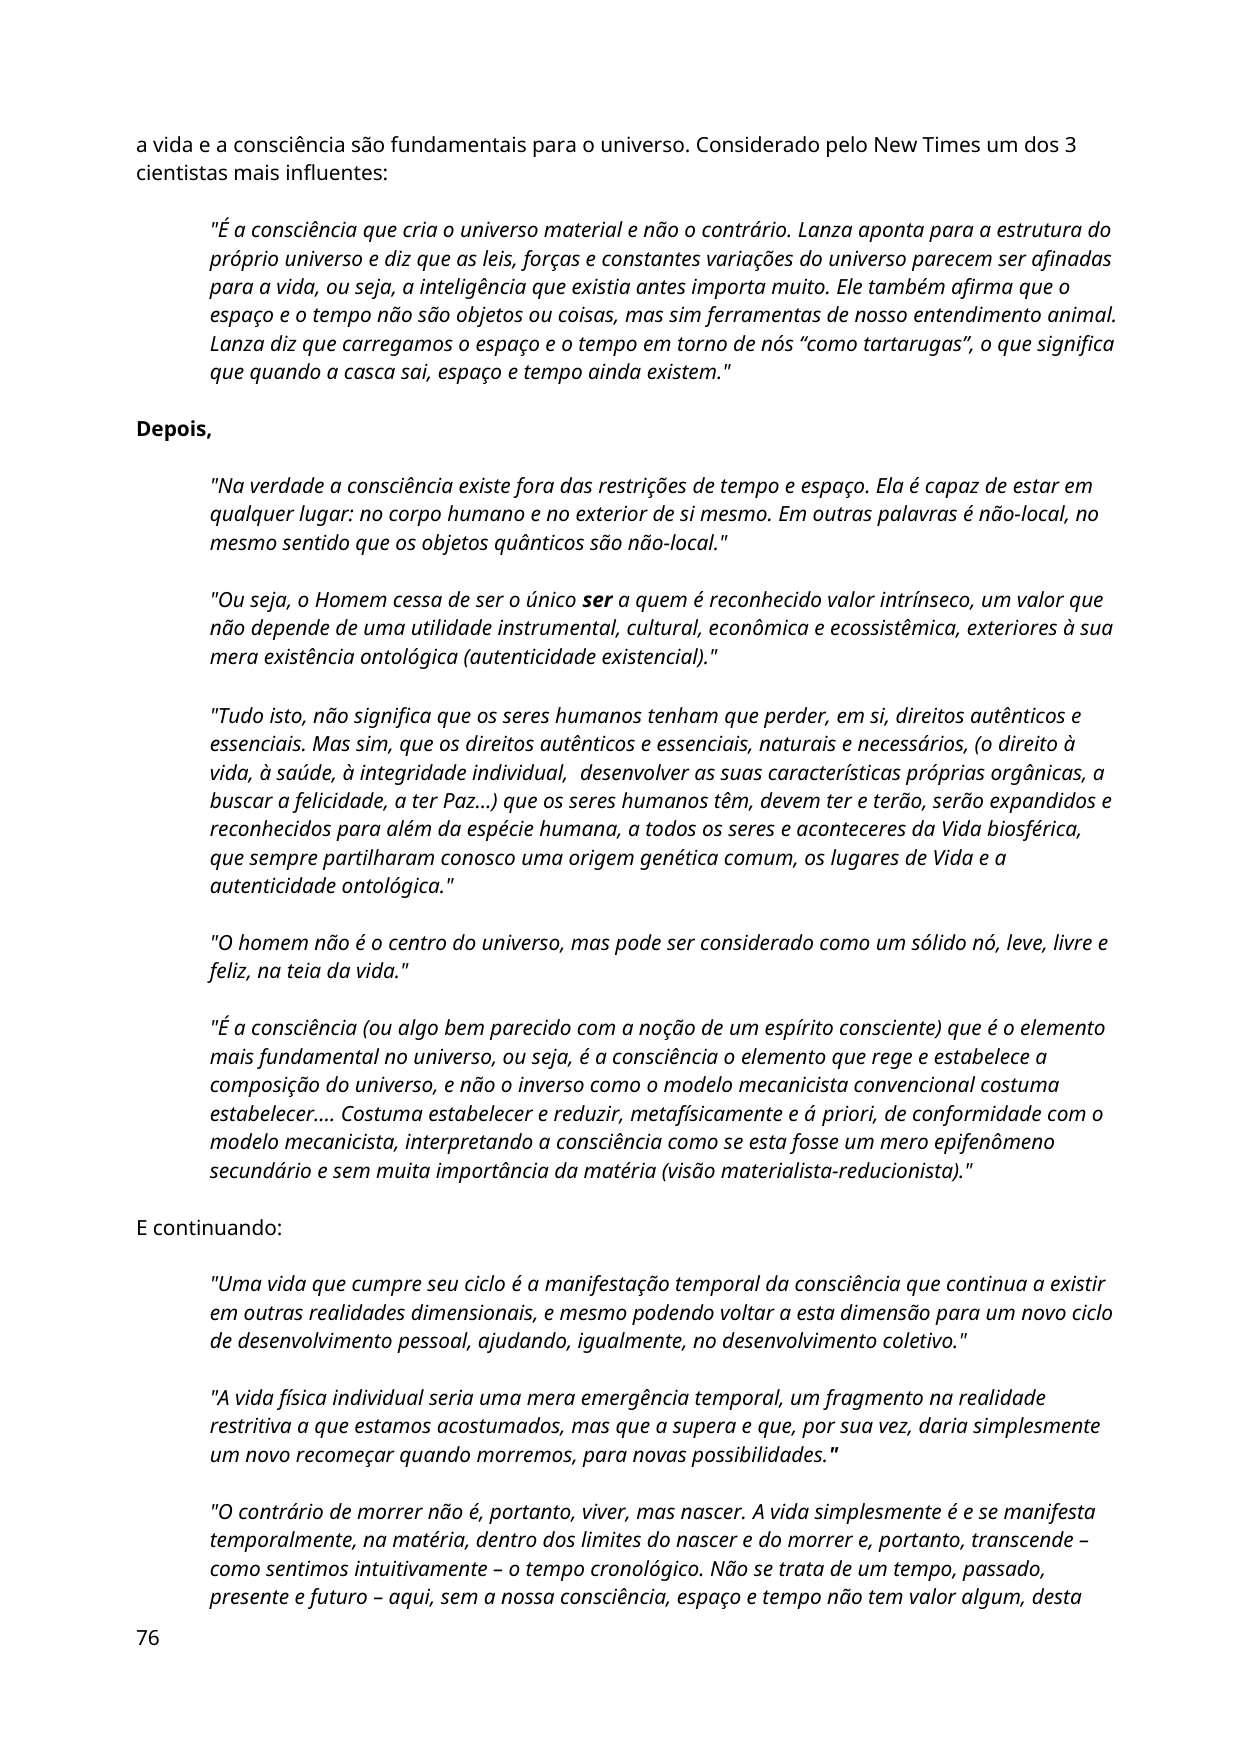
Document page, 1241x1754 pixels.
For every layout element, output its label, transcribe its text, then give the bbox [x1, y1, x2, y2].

text "O homem não é o centro do universo, mas pode ser considerado como um sólido nó, leve, livre e feliz, na teia da vida." [209, 928, 1122, 985]
text "A vida física individual seria uma mera emergência temporal, um fragmento na realidade restritiva a que estamos acostumados, mas que a supera e que, por sua vez, daria simplesmente um novo recomeçar quando morremos, para novas possibilidades." [209, 1383, 1122, 1468]
text "É a consciência que cria o universo material e não o contrário. Lanza aponta para a estrutura do próprio universo e diz que as leis, forças e constantes variações do universo parecem ser afinadas para a vida, ou seja, a inteligência que existia antes importa muito. Ele também afirma que o espaço e o tempo não são objetos ou coisas, mas sim ferramentas de nosso entendimento animal. Lanza diz que carregamos o espaço e o tempo em torno de nós “como tartarugas”, o que significa que quando a casca sai, espaço e tempo ainda existem." [209, 215, 1122, 386]
text "É a consciência (ou algo bem parecido com a noção de um espírito consciente) que é o elemento mais fundamental no universo, ou seja, é a consciência o elemento que rege e estabelece a composição do universo, e não o inverso como o modelo mecanicista convencional costuma estabelecer…. Costuma estabelecer e reduzir, metafísicamente e á priori, de conformidade com o modelo mecanicista, interpretando a consciência como se esta fosse um mero epifenômeno secundário e sem muita importância da matéria (visão materialista-reducionista)." [209, 1013, 1122, 1184]
text "Ou seja, o Homem cessa de ser o único ser a quem é reconhecido valor intrínseco, um valor que não depende de uma utilidade instrumental, cultural, econômica e ecossistêmica, exteriores à sua mera existência ontológica (autenticidade existencial)." [209, 585, 1122, 670]
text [209, 1497, 1122, 1611]
text E continuando: [136, 1213, 1122, 1241]
text "Uma vida que cumpre seu ciclo é a manifestação temporal da consciência que continua a existir em outras realidades dimensionais, e mesmo podendo voltar a esta dimensão para um novo ciclo de desenvolvimento pessoal, ajudando, igualmente, no desenvolvimento coletivo." [209, 1269, 1122, 1355]
text "Na verdade a consciência existe fora das restrições de tempo e espaço. Ela é capaz de estar em qualquer lugar: no corpo humano e no exterior de si mesmo. Em outras palavras é não-local, no mesmo sentido que os objetos quânticos são não-local." [209, 471, 1122, 556]
text "Tudo isto, não significa que os seres humanos tenham que perder, em si, direitos autênticos e essenciais. Mas sim, que os direitos autênticos e essenciais, naturais e necessários, (o direito à vida, à saúde, à integridade individual, desenvolver as suas características próprias orgânicas, a buscar a felicidade, a ter Paz…) que os seres humanos têm, devem ter e terão, serão expandidos e reconhecidos para além da espécie humana, a todos os seres e aconteceres da Vida biosférica, que sempre partilharam conosco uma origem genética comum, os lugares de Vida e a autenticidade ontológica." [209, 701, 1122, 900]
text Depois, [136, 414, 1122, 443]
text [136, 130, 1122, 187]
